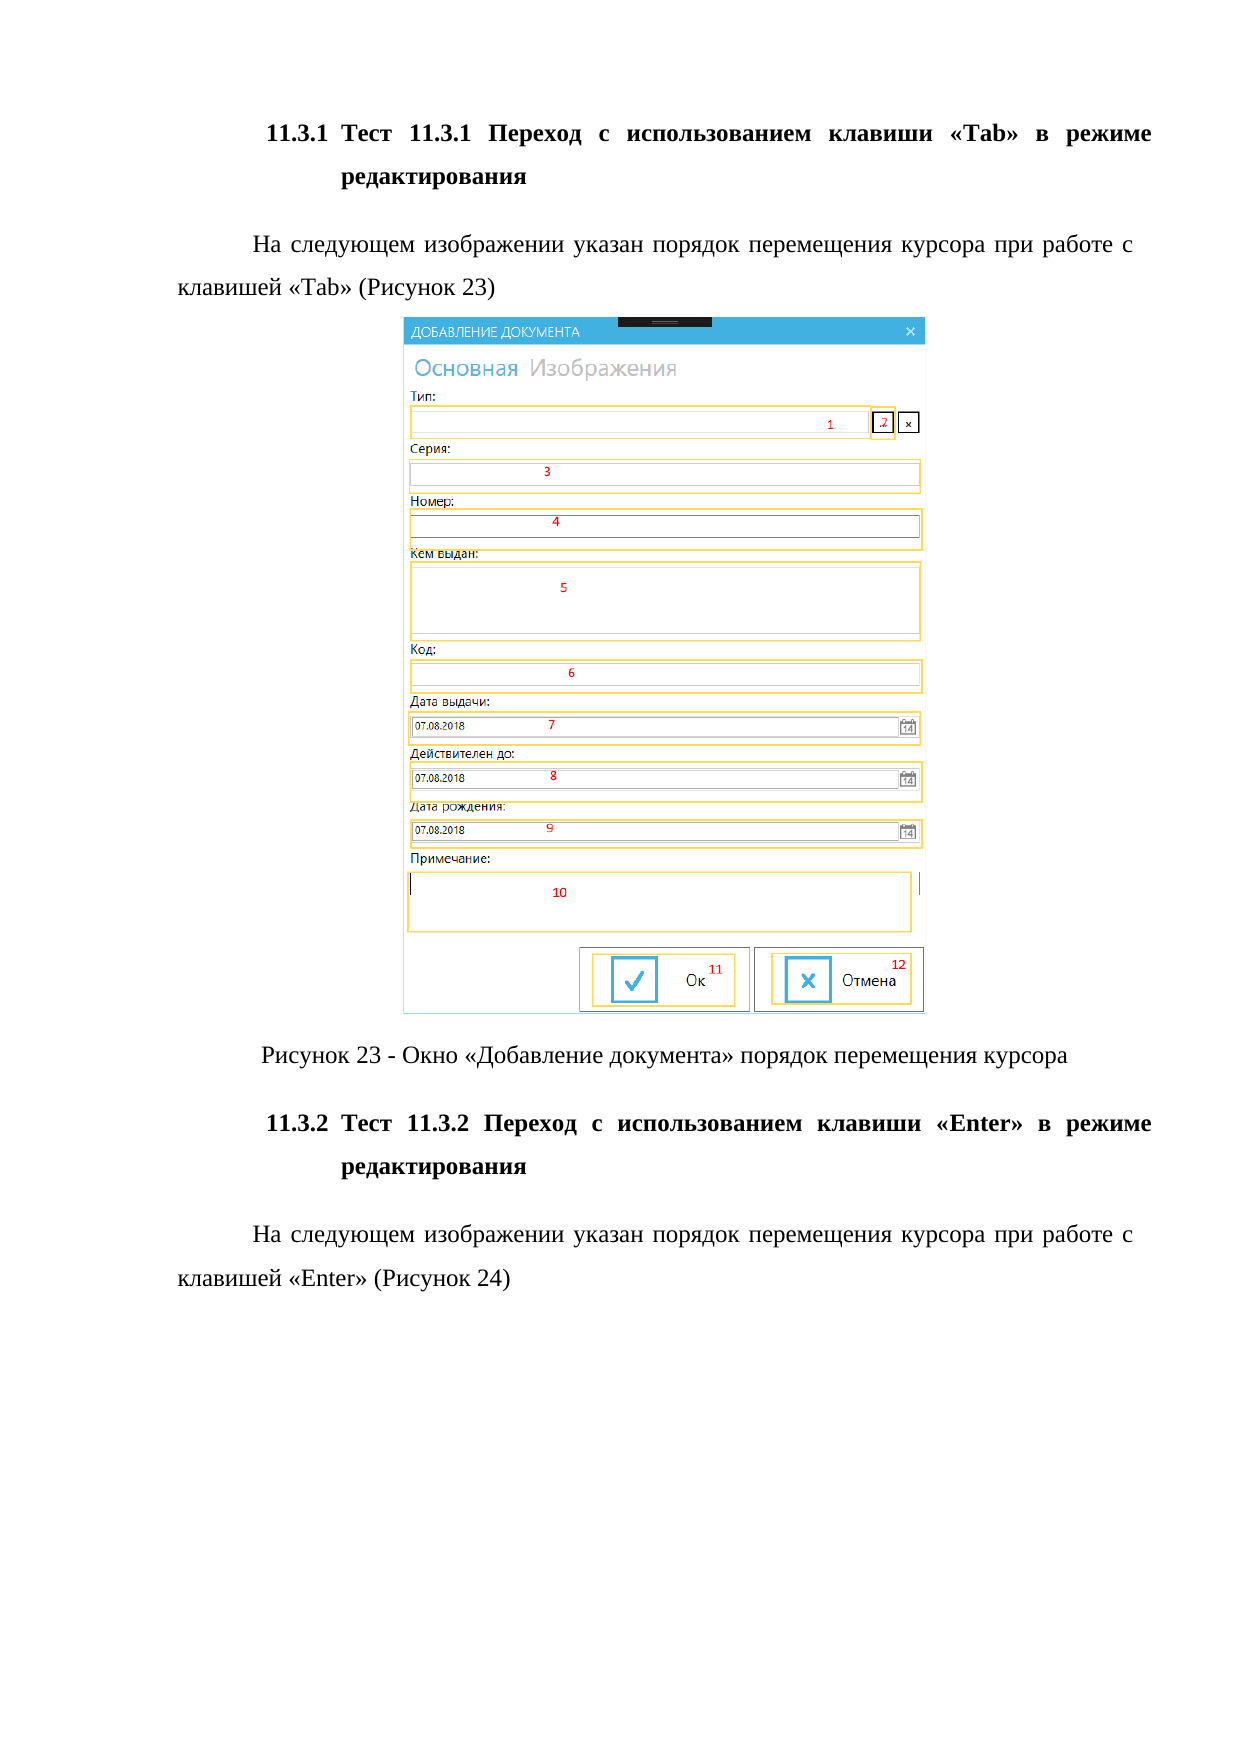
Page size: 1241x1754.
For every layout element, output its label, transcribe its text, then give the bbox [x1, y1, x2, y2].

picture [403, 317, 926, 1014]
text На следующем изображении указан порядок перемещения курсора при работе с клавишей «Enter» (Рисунок 9) [177, 1219, 1134, 1291]
subtitle Тест 11.3.1 Переход с использованием клавиши «Tab» в режиме редактирования [266, 118, 1152, 190]
title Рисунок 23 - Окно «Добавление документа» порядок перемещения курсора [177, 1040, 1152, 1069]
subtitle Тест 11.3.2 Переход с использованием клавиши «Enter» в режиме редактирования [266, 1108, 1152, 1180]
text На следующем изображении указан порядок перемещения курсора при работе с клавишей «Tab» (Рисунок 8) [177, 229, 1134, 301]
